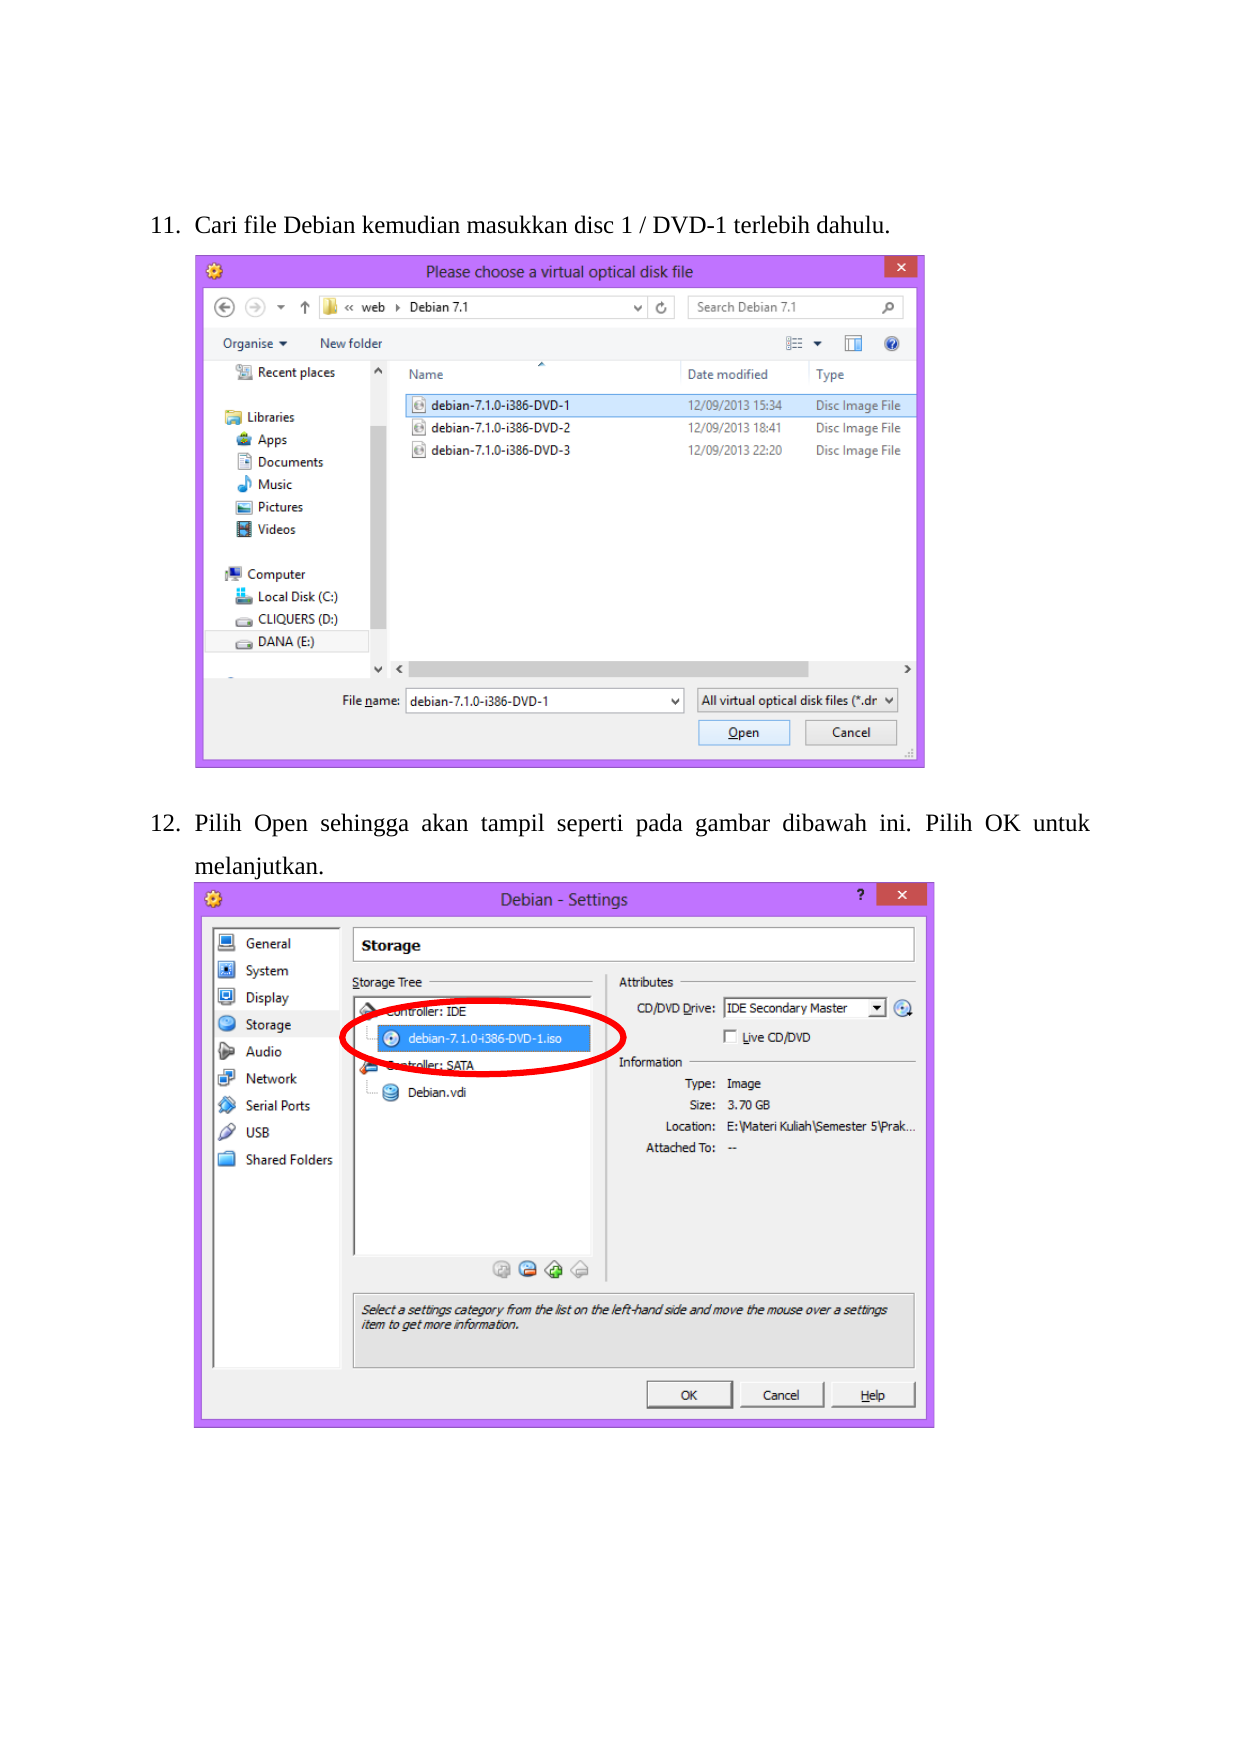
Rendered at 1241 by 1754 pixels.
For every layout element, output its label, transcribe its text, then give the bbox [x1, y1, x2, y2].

picture [193, 882, 935, 1428]
list Cari file Debian kemudian masukkan disc 1 / DVD-1 terlebih dahulu. [150, 210, 1090, 238]
picture [195, 255, 925, 768]
list Pilih Open sehingga akan tampil seperti pada gambar dibawah ini. Pilih OK untuk melanjutkan. [150, 808, 1090, 879]
